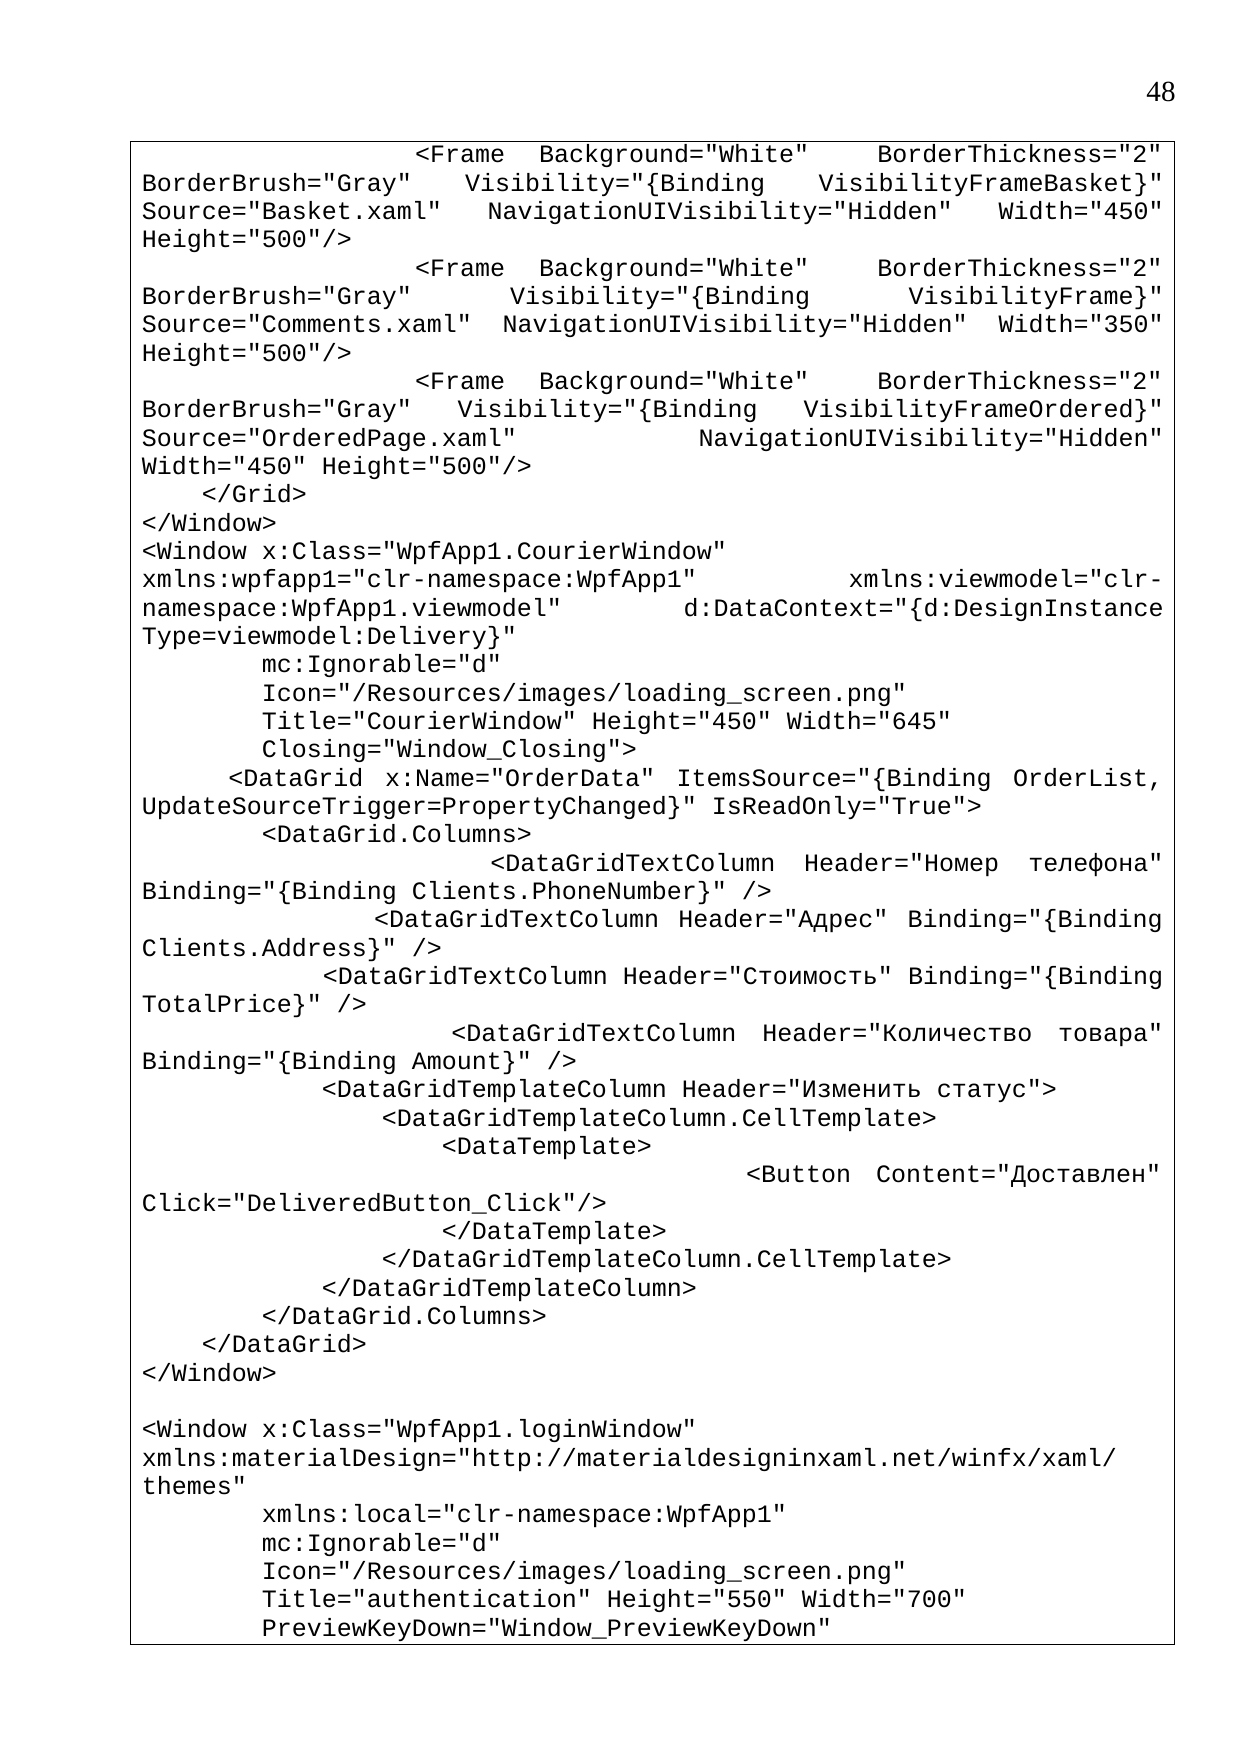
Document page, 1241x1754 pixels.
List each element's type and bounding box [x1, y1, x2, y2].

table_header [131, 142, 1174, 1644]
